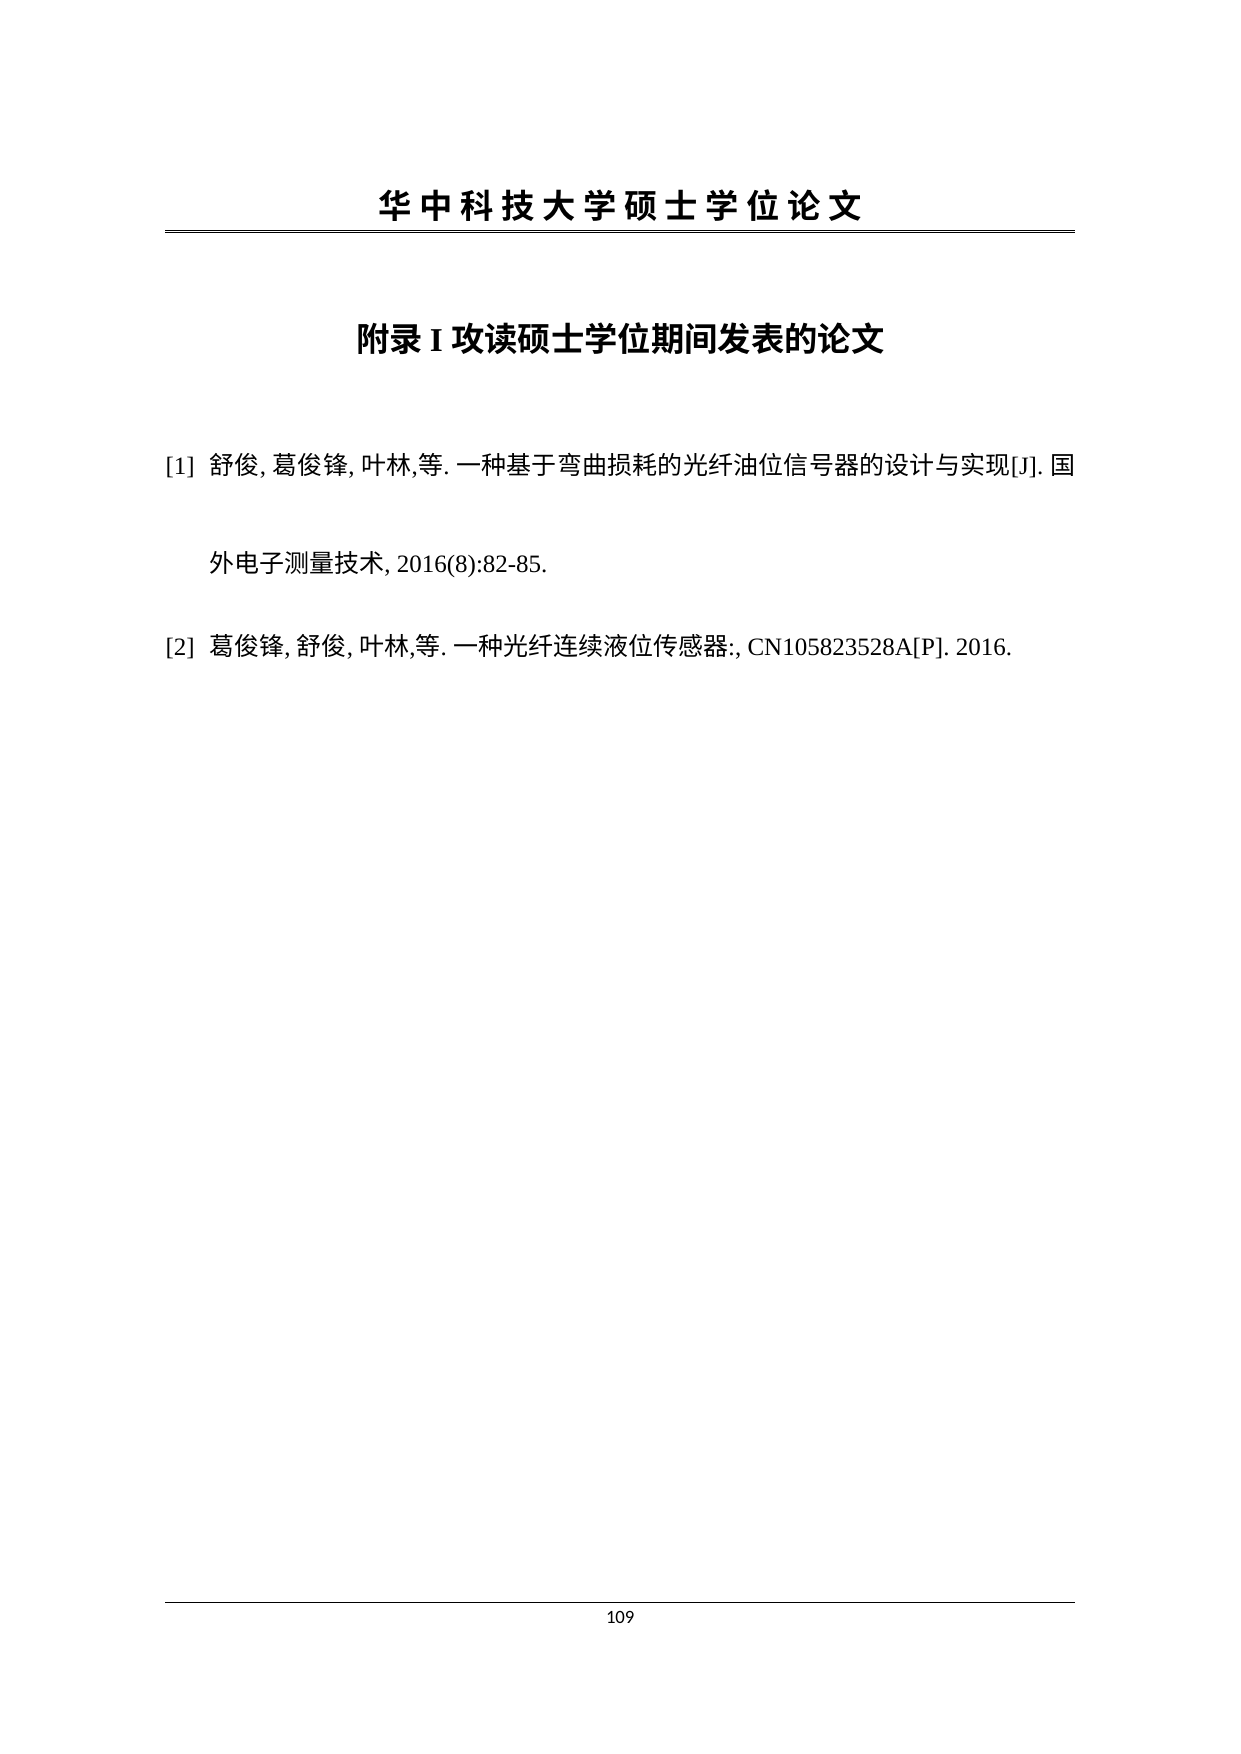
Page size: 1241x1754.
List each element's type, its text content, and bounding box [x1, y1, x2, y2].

list 葛俊锋, 舒俊, 叶林,等. 一种光纤连续液位传感器:, CN105823528A[P]. 2016. [165, 612, 1075, 677]
text 附录I 攻读硕士学位期间发表的论文 [165, 304, 1075, 369]
list 舒俊, 葛俊锋, 叶林,等. 一种基于弯曲损耗的光纤油位信号器的设计与实现[J]. 国外电子测量技术, 2016(8):82-85. [165, 431, 1075, 594]
